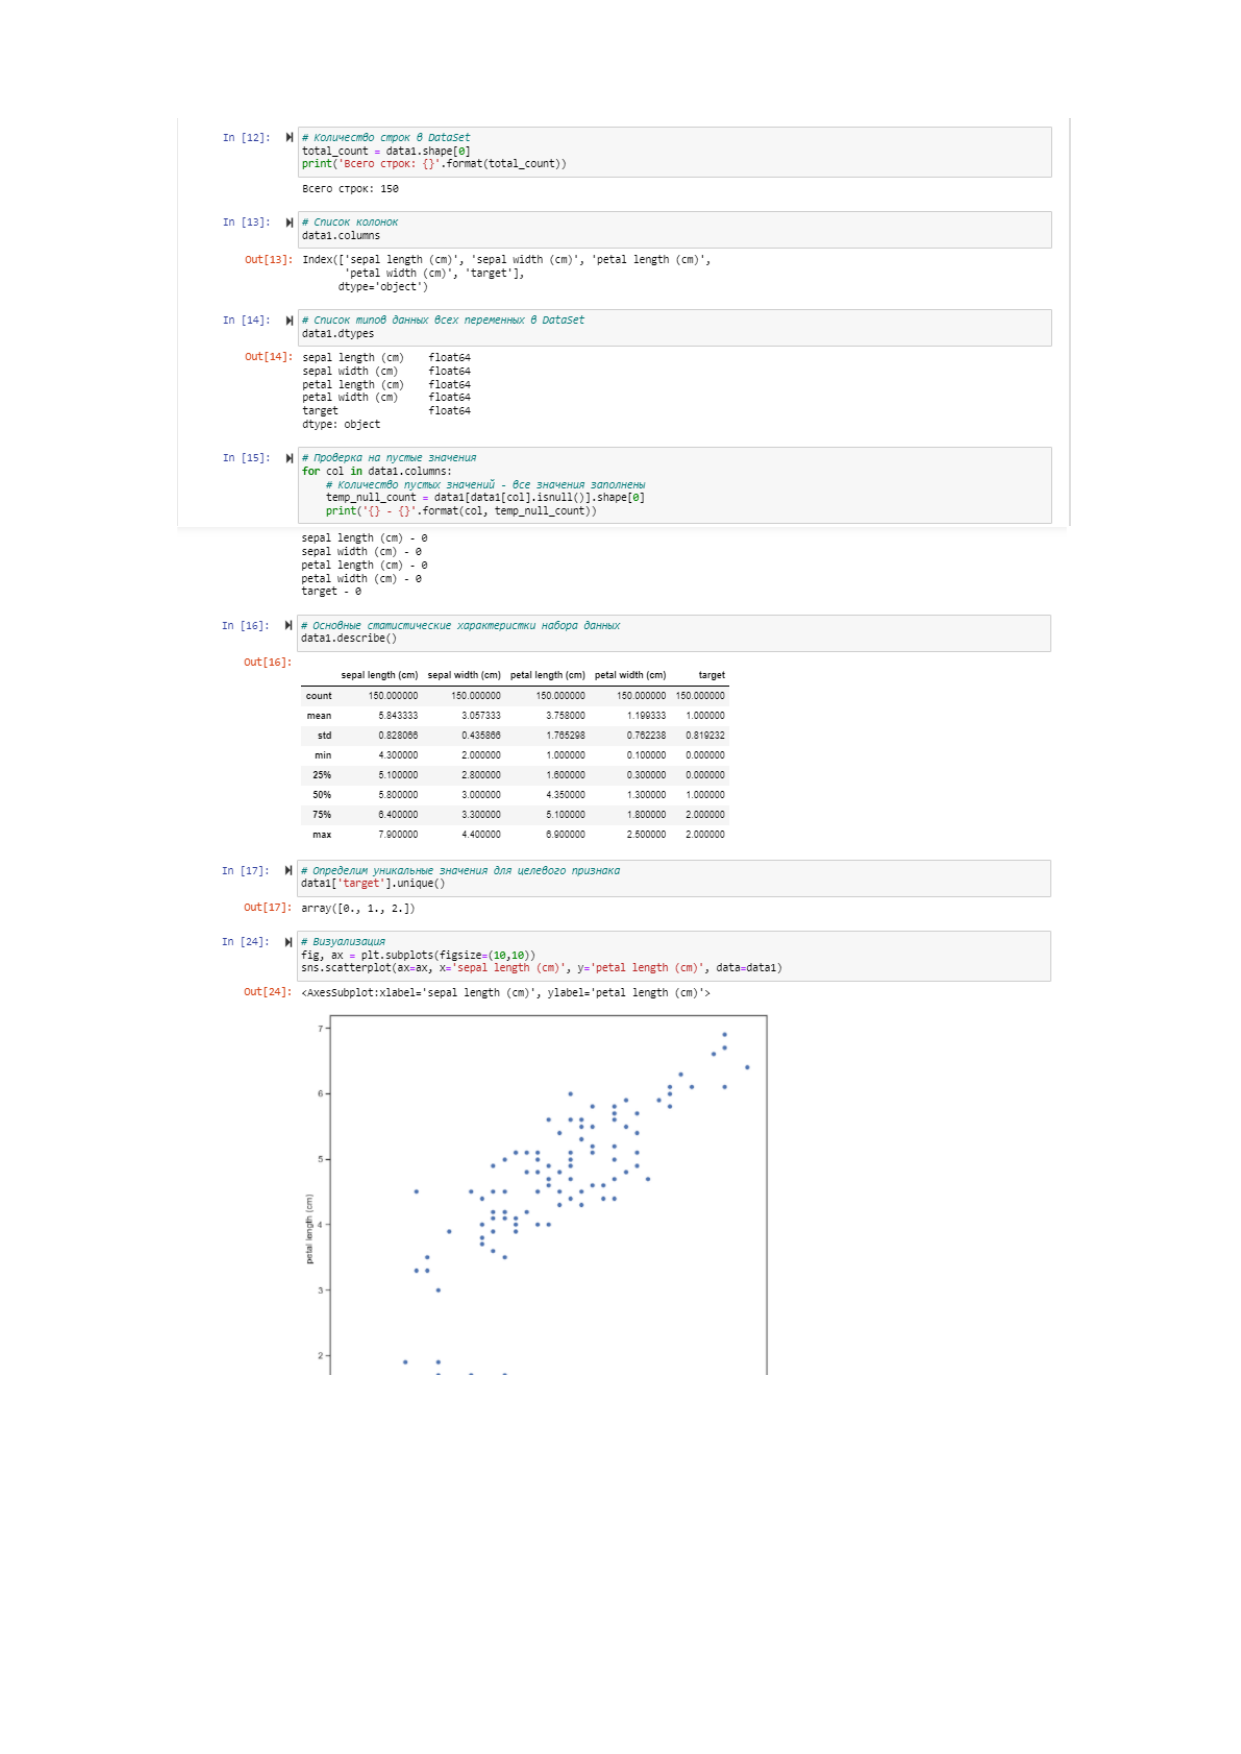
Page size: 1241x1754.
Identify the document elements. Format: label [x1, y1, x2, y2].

picture [177, 118, 1071, 526]
picture [177, 527, 1067, 1375]
